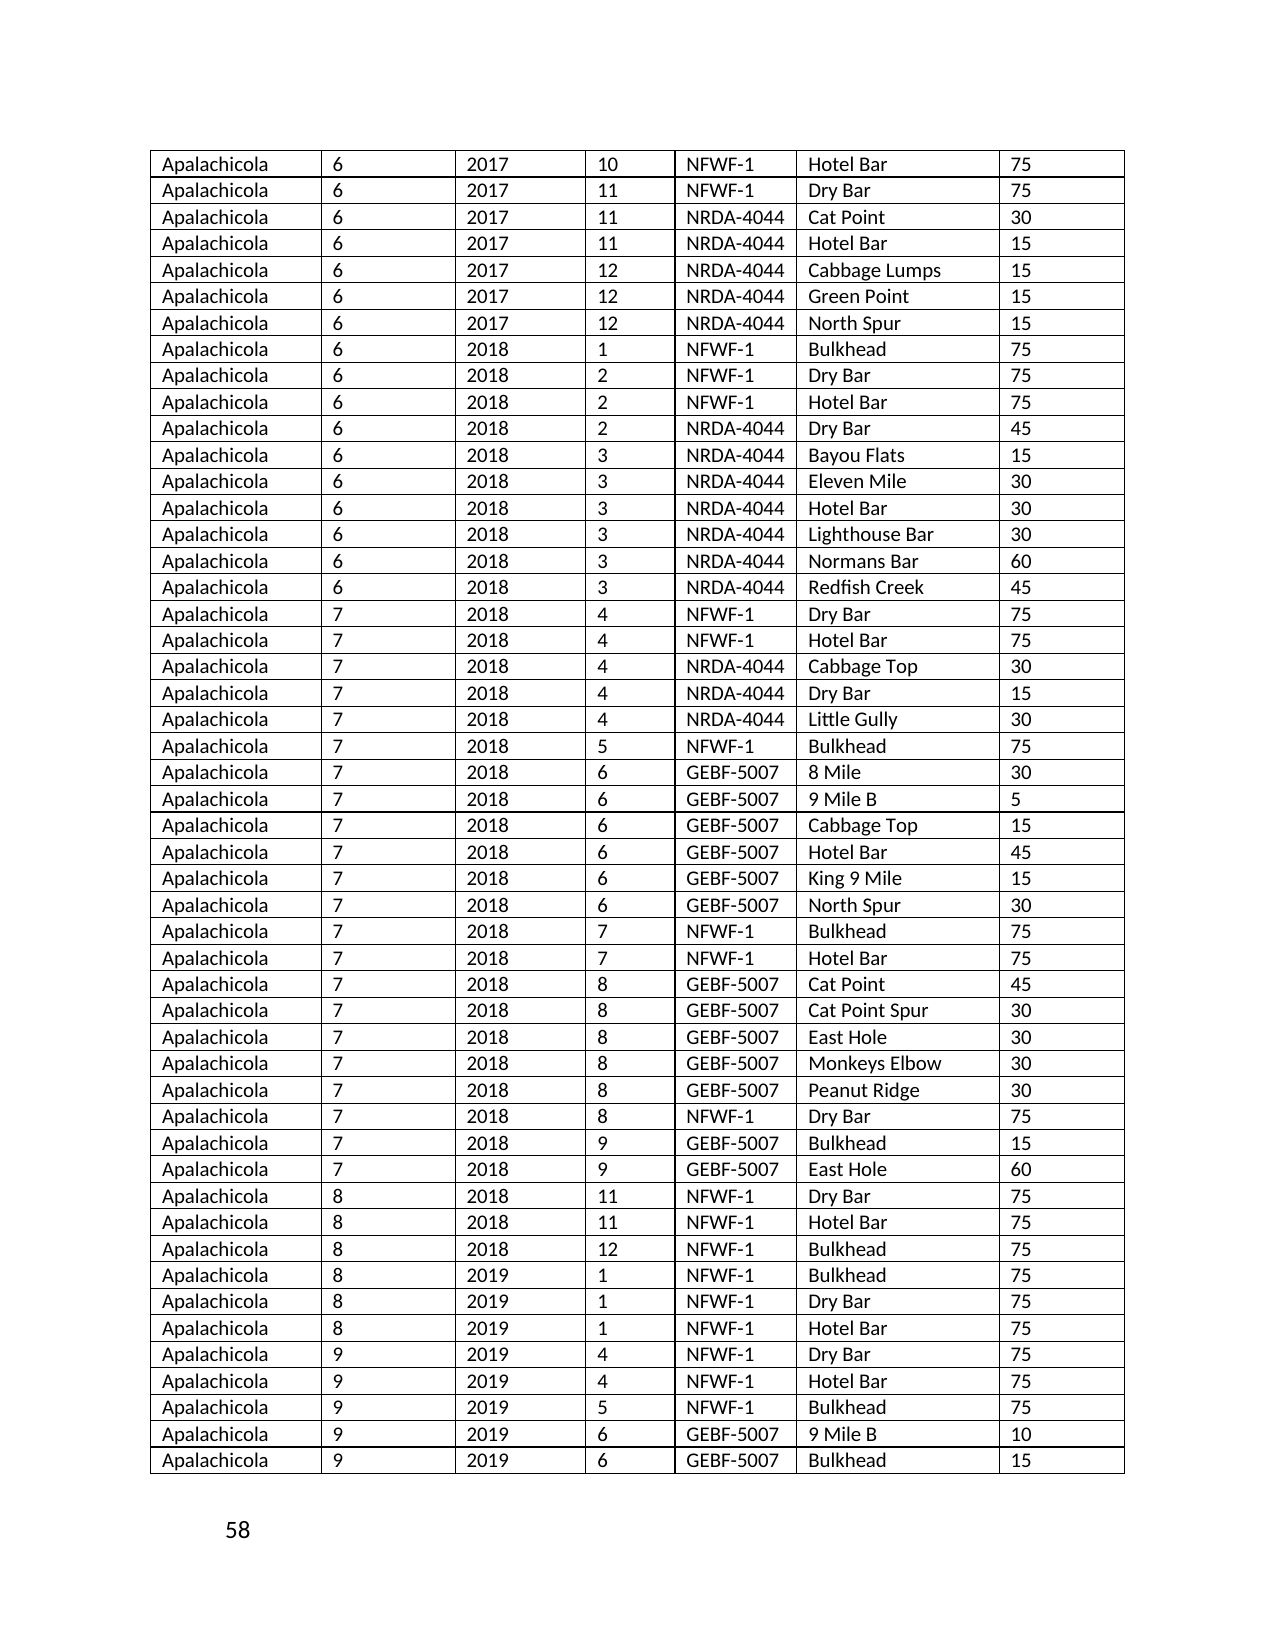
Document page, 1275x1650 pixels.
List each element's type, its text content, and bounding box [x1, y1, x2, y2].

table_cell 30 [1000, 469, 1124, 494]
table_cell 6 [322, 283, 455, 309]
table_cell NRDA-4044 [676, 283, 796, 309]
table_cell 6 [322, 495, 455, 520]
table_cell North Spur [797, 310, 999, 335]
table_cell 7 [322, 760, 455, 785]
table_cell Cabbage Lumps [797, 257, 999, 282]
table_cell 9 [586, 1156, 674, 1182]
table_cell Hotel Bar [797, 151, 999, 176]
table_cell 75 [1000, 945, 1124, 970]
table_cell 45 [1000, 574, 1124, 600]
table_cell Bulkhead [797, 918, 999, 944]
table_cell GEBF-5007 [676, 1130, 796, 1155]
table_cell 60 [1000, 548, 1124, 573]
table_cell 75 [1000, 918, 1124, 944]
table_cell Cat Point [797, 971, 999, 997]
table_cell 2 [586, 389, 674, 414]
table_cell 30 [1000, 760, 1124, 785]
table_cell 1 [586, 1262, 674, 1288]
table_cell Apalachicola [151, 654, 321, 679]
table_cell 9 [322, 1421, 455, 1446]
table_cell 9 [322, 1368, 455, 1393]
table_cell Hotel Bar [797, 945, 999, 970]
table_cell 2018 [456, 1156, 585, 1182]
table_cell 11 [586, 230, 674, 256]
table_cell 7 [322, 1130, 455, 1155]
table_cell 8 [586, 1024, 674, 1049]
table_cell 1 [586, 1315, 674, 1341]
table_cell 30 [1000, 998, 1124, 1023]
table_cell 4 [586, 1368, 674, 1393]
table_cell 7 [322, 601, 455, 626]
table_cell 8 [322, 1262, 455, 1288]
table_cell 1 [586, 336, 674, 362]
table_cell Apalachicola [151, 389, 321, 414]
table_cell NFWF-1 [676, 1183, 796, 1208]
table_cell Apalachicola [151, 204, 321, 229]
table_cell 2018 [456, 548, 585, 573]
table_cell Apalachicola [151, 257, 321, 282]
table_cell 9 Mile B [797, 1421, 999, 1446]
table_cell Apalachicola [151, 1395, 321, 1420]
table_cell 7 [586, 945, 674, 970]
table_cell 2017 [456, 204, 585, 229]
table_cell NRDA-4044 [676, 230, 796, 256]
table_cell 30 [1000, 892, 1124, 917]
table_cell 6 [322, 230, 455, 256]
table_cell NFWF-1 [676, 1368, 796, 1393]
table_cell 6 [586, 865, 674, 891]
table_cell 7 [322, 892, 455, 917]
table_cell NFWF-1 [676, 601, 796, 626]
table_cell 2017 [456, 151, 585, 176]
table_cell 15 [1000, 865, 1124, 891]
table_cell 1 [586, 1289, 674, 1314]
table_cell 8 [586, 1077, 674, 1102]
table_cell 2018 [456, 865, 585, 891]
table_cell NRDA-4044 [676, 548, 796, 573]
table_cell 2019 [456, 1421, 585, 1446]
table_cell Apalachicola [151, 1183, 321, 1208]
table_cell NFWF-1 [676, 1209, 796, 1235]
table_cell Hotel Bar [797, 627, 999, 653]
table_cell NFWF-1 [676, 1342, 796, 1367]
table_cell Apalachicola [151, 1077, 321, 1102]
table_cell 75 [1000, 151, 1124, 176]
table_cell 2 [586, 363, 674, 388]
table_cell GEBF-5007 [676, 1156, 796, 1182]
table_cell 4 [586, 680, 674, 706]
table_cell 7 [322, 654, 455, 679]
table_cell 9 Mile B [797, 786, 999, 811]
table_cell 6 [586, 892, 674, 917]
table_cell NFWF-1 [676, 1262, 796, 1288]
table_cell GEBF-5007 [676, 1024, 796, 1049]
table_cell 7 [322, 918, 455, 944]
table_cell North Spur [797, 892, 999, 917]
table_cell Bulkhead [797, 336, 999, 362]
table_cell Apalachicola [151, 1368, 321, 1393]
table_cell 2017 [456, 283, 585, 309]
table_cell 2018 [456, 971, 585, 997]
table_cell Bayou Flats [797, 442, 999, 467]
table_cell GEBF-5007 [676, 813, 796, 838]
table_cell East Hole [797, 1024, 999, 1049]
table_cell NFWF-1 [676, 918, 796, 944]
table_cell Apalachicola [151, 151, 321, 176]
table_cell NRDA-4044 [676, 204, 796, 229]
table_cell Hotel Bar [797, 839, 999, 864]
table_cell GEBF-5007 [676, 760, 796, 785]
table_cell 2019 [456, 1289, 585, 1314]
table_cell GEBF-5007 [676, 786, 796, 811]
table_cell 30 [1000, 521, 1124, 547]
table_cell 2018 [456, 495, 585, 520]
table_cell GEBF-5007 [676, 839, 796, 864]
table_cell Cat Point Spur [797, 998, 999, 1023]
table_cell 2018 [456, 1183, 585, 1208]
table_cell 2018 [456, 442, 585, 467]
table_cell GEBF-5007 [676, 1051, 796, 1076]
table_cell Dry Bar [797, 601, 999, 626]
table_cell Dry Bar [797, 1342, 999, 1367]
table_cell 2019 [456, 1395, 585, 1420]
table_cell 2018 [456, 1024, 585, 1049]
table_cell Apalachicola [151, 574, 321, 600]
table_cell Hotel Bar [797, 389, 999, 414]
table_cell 9 [586, 1130, 674, 1155]
table_cell Apalachicola [151, 707, 321, 732]
table_cell 45 [1000, 839, 1124, 864]
table_cell 7 [322, 971, 455, 997]
table_cell NFWF-1 [676, 389, 796, 414]
table_cell 12 [586, 310, 674, 335]
table_cell 3 [586, 495, 674, 520]
table_cell NFWF-1 [676, 945, 796, 970]
table_cell East Hole [797, 1156, 999, 1182]
table_cell 3 [586, 442, 674, 467]
table_cell Little Gully [797, 707, 999, 732]
table_cell NRDA-4044 [676, 469, 796, 494]
table_cell NRDA-4044 [676, 654, 796, 679]
table_cell 6 [322, 442, 455, 467]
table_cell NRDA-4044 [676, 495, 796, 520]
table_cell 6 [322, 336, 455, 362]
table_cell 7 [322, 1077, 455, 1102]
table_cell NFWF-1 [676, 178, 796, 203]
table_cell 2018 [456, 521, 585, 547]
table_cell 15 [1000, 442, 1124, 467]
table_cell Lighthouse Bar [797, 521, 999, 547]
table_cell Apalachicola [151, 945, 321, 970]
table_cell Bulkhead [797, 1395, 999, 1420]
table_cell 2018 [456, 707, 585, 732]
table_cell Apalachicola [151, 865, 321, 891]
table_cell Apalachicola [151, 310, 321, 335]
table_cell 2018 [456, 892, 585, 917]
table_cell 2018 [456, 1236, 585, 1261]
table_cell 9 [322, 1395, 455, 1420]
table_cell 8 [322, 1289, 455, 1314]
table_cell Apalachicola [151, 627, 321, 653]
table_cell Apalachicola [151, 1421, 321, 1446]
table_cell 6 [322, 363, 455, 388]
table_cell 75 [1000, 1262, 1124, 1288]
table_cell Apalachicola [151, 283, 321, 309]
table_cell 7 [322, 733, 455, 758]
table_cell Bulkhead [797, 733, 999, 758]
table_cell Apalachicola [151, 336, 321, 362]
table_cell 5 [586, 1395, 674, 1420]
table_cell 2018 [456, 1077, 585, 1102]
table_cell 12 [586, 283, 674, 309]
table_cell NRDA-4044 [676, 257, 796, 282]
table_cell 60 [1000, 1156, 1124, 1182]
table_cell 45 [1000, 416, 1124, 441]
table_cell Apalachicola [151, 230, 321, 256]
table_cell 7 [322, 813, 455, 838]
table_cell Apalachicola [151, 178, 321, 203]
table_cell GEBF-5007 [676, 865, 796, 891]
table_cell 6 [586, 1421, 674, 1446]
table_cell 75 [1000, 1104, 1124, 1129]
table_cell 2018 [456, 945, 585, 970]
table_cell Apalachicola [151, 469, 321, 494]
table_cell Apalachicola [151, 786, 321, 811]
table_cell 6 [322, 521, 455, 547]
table_cell 2018 [456, 1104, 585, 1129]
table_cell GEBF-5007 [676, 1448, 796, 1473]
table_cell 6 [322, 548, 455, 573]
table_cell GEBF-5007 [676, 892, 796, 917]
table_cell King 9 Mile [797, 865, 999, 891]
table_cell 75 [1000, 1183, 1124, 1208]
table_cell 2018 [456, 998, 585, 1023]
table_cell 30 [1000, 654, 1124, 679]
table_cell Apalachicola [151, 601, 321, 626]
table_cell 75 [1000, 733, 1124, 758]
table_cell 2018 [456, 469, 585, 494]
table_cell Apalachicola [151, 1024, 321, 1049]
table_cell 2018 [456, 733, 585, 758]
table_cell Hotel Bar [797, 495, 999, 520]
table_cell 6 [322, 389, 455, 414]
table_cell 7 [322, 627, 455, 653]
table_cell Bulkhead [797, 1236, 999, 1261]
table_cell 2018 [456, 416, 585, 441]
table_cell 2018 [456, 680, 585, 706]
table_cell Apalachicola [151, 1289, 321, 1314]
table_cell 8 [322, 1236, 455, 1261]
table_cell 15 [1000, 1448, 1124, 1473]
table_cell Peanut Ridge [797, 1077, 999, 1102]
table_cell 2018 [456, 918, 585, 944]
table_cell Normans Bar [797, 548, 999, 573]
table_cell 6 [586, 813, 674, 838]
table_cell 75 [1000, 178, 1124, 203]
table_cell Redfish Creek [797, 574, 999, 600]
table_cell GEBF-5007 [676, 998, 796, 1023]
table_cell 30 [1000, 1077, 1124, 1102]
table_cell 6 [322, 574, 455, 600]
table_cell 12 [586, 257, 674, 282]
table_cell NRDA-4044 [676, 521, 796, 547]
table_cell 2018 [456, 389, 585, 414]
table_cell 3 [586, 469, 674, 494]
table_cell 2018 [456, 1209, 585, 1235]
table_cell NFWF-1 [676, 1104, 796, 1129]
table_cell 15 [1000, 283, 1124, 309]
table_cell Hotel Bar [797, 1209, 999, 1235]
table_cell 10 [1000, 1421, 1124, 1446]
table_cell Apalachicola [151, 363, 321, 388]
table_cell 8 [322, 1183, 455, 1208]
table_cell 2 [586, 416, 674, 441]
table_cell Apalachicola [151, 733, 321, 758]
table_cell 15 [1000, 230, 1124, 256]
table_cell Cabbage Top [797, 654, 999, 679]
table_cell 7 [322, 839, 455, 864]
table_cell 2018 [456, 336, 585, 362]
table_cell 2018 [456, 839, 585, 864]
table_cell 7 [322, 945, 455, 970]
table_cell Dry Bar [797, 363, 999, 388]
table_cell NFWF-1 [676, 733, 796, 758]
table_cell 4 [586, 707, 674, 732]
table_cell 2017 [456, 310, 585, 335]
table_cell Dry Bar [797, 416, 999, 441]
table_cell 15 [1000, 310, 1124, 335]
table_cell 8 [322, 1209, 455, 1235]
table_cell Apalachicola [151, 1448, 321, 1473]
table_cell 2019 [456, 1448, 585, 1473]
table_cell 2018 [456, 1051, 585, 1076]
table_cell 30 [1000, 495, 1124, 520]
table_cell 8 [586, 1104, 674, 1129]
table_cell Green Point [797, 283, 999, 309]
table_cell 11 [586, 1209, 674, 1235]
table_cell Hotel Bar [797, 230, 999, 256]
table_cell Cabbage Top [797, 813, 999, 838]
table_cell 6 [322, 310, 455, 335]
table_cell 75 [1000, 1395, 1124, 1420]
table_cell Bulkhead [797, 1130, 999, 1155]
table_cell 11 [586, 1183, 674, 1208]
table_cell 12 [586, 1236, 674, 1261]
table_cell 6 [586, 1448, 674, 1473]
table_cell 15 [1000, 813, 1124, 838]
table_cell NFWF-1 [676, 627, 796, 653]
table_cell NFWF-1 [676, 151, 796, 176]
table_cell 2017 [456, 257, 585, 282]
table_cell 75 [1000, 1342, 1124, 1367]
table_cell Apalachicola [151, 548, 321, 573]
table_cell 6 [322, 151, 455, 176]
table_cell GEBF-5007 [676, 1421, 796, 1446]
table_cell Apalachicola [151, 1236, 321, 1261]
table_cell NFWF-1 [676, 363, 796, 388]
table_cell 7 [322, 707, 455, 732]
table_cell Monkeys Elbow [797, 1051, 999, 1076]
table_cell 75 [1000, 1289, 1124, 1314]
table_cell NFWF-1 [676, 1289, 796, 1314]
table_cell 75 [1000, 389, 1124, 414]
table_cell 75 [1000, 627, 1124, 653]
table_cell 2018 [456, 627, 585, 653]
table_cell Apalachicola [151, 416, 321, 441]
table_cell Dry Bar [797, 1289, 999, 1314]
table_cell 7 [322, 1104, 455, 1129]
table_cell 8 [586, 971, 674, 997]
table_cell Cat Point [797, 204, 999, 229]
table_cell 7 [322, 1051, 455, 1076]
table_cell 2018 [456, 760, 585, 785]
table_cell 6 [322, 416, 455, 441]
table_cell 7 [322, 998, 455, 1023]
table_cell Apalachicola [151, 918, 321, 944]
table_cell 6 [586, 839, 674, 864]
table_cell 30 [1000, 1024, 1124, 1049]
table_cell 6 [322, 469, 455, 494]
table_cell 5 [586, 733, 674, 758]
table_cell 2018 [456, 654, 585, 679]
table_cell 30 [1000, 707, 1124, 732]
table_cell NRDA-4044 [676, 416, 796, 441]
table_cell 2018 [456, 786, 585, 811]
table_cell NRDA-4044 [676, 680, 796, 706]
table_cell Apalachicola [151, 839, 321, 864]
table_cell GEBF-5007 [676, 1077, 796, 1102]
table_cell 75 [1000, 363, 1124, 388]
table_cell 11 [586, 204, 674, 229]
table_cell 2017 [456, 178, 585, 203]
table_cell 6 [586, 786, 674, 811]
table_cell 3 [586, 548, 674, 573]
table_cell 75 [1000, 1368, 1124, 1393]
table_cell Apalachicola [151, 680, 321, 706]
table_cell 7 [322, 786, 455, 811]
table_cell Hotel Bar [797, 1315, 999, 1341]
table_cell Apalachicola [151, 1104, 321, 1129]
table_cell 15 [1000, 257, 1124, 282]
table_cell 2018 [456, 813, 585, 838]
table_cell 8 [586, 1051, 674, 1076]
table_cell 11 [586, 178, 674, 203]
table_cell NFWF-1 [676, 1236, 796, 1261]
table_cell Dry Bar [797, 178, 999, 203]
table_cell Dry Bar [797, 680, 999, 706]
table_cell 7 [586, 918, 674, 944]
table_cell 30 [1000, 1051, 1124, 1076]
table_cell GEBF-5007 [676, 971, 796, 997]
table_cell 6 [586, 760, 674, 785]
table_cell 8 Mile [797, 760, 999, 785]
table_cell Hotel Bar [797, 1368, 999, 1393]
table_cell Apalachicola [151, 1051, 321, 1076]
table_cell NRDA-4044 [676, 310, 796, 335]
table_cell 4 [586, 1342, 674, 1367]
table_cell 4 [586, 627, 674, 653]
table_cell 4 [586, 654, 674, 679]
table_cell 75 [1000, 336, 1124, 362]
table_cell 2019 [456, 1342, 585, 1367]
table_cell 9 [322, 1448, 455, 1473]
table_cell 75 [1000, 601, 1124, 626]
table_cell 75 [1000, 1236, 1124, 1261]
table_cell Dry Bar [797, 1104, 999, 1129]
table_cell Apalachicola [151, 1130, 321, 1155]
table_cell 6 [322, 204, 455, 229]
table_cell 15 [1000, 680, 1124, 706]
table_cell Eleven Mile [797, 469, 999, 494]
table_cell 6 [322, 178, 455, 203]
table_cell Apalachicola [151, 1156, 321, 1182]
table_cell 2019 [456, 1315, 585, 1341]
table_cell Apalachicola [151, 971, 321, 997]
table_cell Apalachicola [151, 998, 321, 1023]
table_cell 4 [586, 601, 674, 626]
table_cell Apalachicola [151, 1342, 321, 1367]
table_cell Dry Bar [797, 1183, 999, 1208]
table_cell 7 [322, 1156, 455, 1182]
table_cell 30 [1000, 204, 1124, 229]
table_cell 6 [322, 257, 455, 282]
table_cell Apalachicola [151, 813, 321, 838]
table_cell 15 [1000, 1130, 1124, 1155]
table_cell 5 [1000, 786, 1124, 811]
table_cell Apalachicola [151, 892, 321, 917]
table_cell Apalachicola [151, 442, 321, 467]
table_cell Apalachicola [151, 1209, 321, 1235]
table_cell 9 [322, 1342, 455, 1367]
table_cell 2018 [456, 1130, 585, 1155]
table_cell Apalachicola [151, 1262, 321, 1288]
table_cell NFWF-1 [676, 336, 796, 362]
table_cell NRDA-4044 [676, 442, 796, 467]
table_cell 3 [586, 574, 674, 600]
table_cell Apalachicola [151, 1315, 321, 1341]
table_cell NFWF-1 [676, 1315, 796, 1341]
table_cell NRDA-4044 [676, 707, 796, 732]
table_cell 10 [586, 151, 674, 176]
table_cell 2019 [456, 1262, 585, 1288]
table_cell 2018 [456, 574, 585, 600]
table_cell NRDA-4044 [676, 574, 796, 600]
table_cell Apalachicola [151, 760, 321, 785]
table_cell Apalachicola [151, 495, 321, 520]
table_cell 2017 [456, 230, 585, 256]
table_cell Bulkhead [797, 1262, 999, 1288]
table_cell Bulkhead [797, 1448, 999, 1473]
table_cell 2018 [456, 601, 585, 626]
table_cell 3 [586, 521, 674, 547]
table_cell 2019 [456, 1368, 585, 1393]
table_cell 75 [1000, 1315, 1124, 1341]
table_cell 7 [322, 1024, 455, 1049]
table_cell 7 [322, 865, 455, 891]
table_cell 2018 [456, 363, 585, 388]
table_cell NFWF-1 [676, 1395, 796, 1420]
table_cell 75 [1000, 1209, 1124, 1235]
table_cell 45 [1000, 971, 1124, 997]
table_cell 7 [322, 680, 455, 706]
table_cell Apalachicola [151, 521, 321, 547]
table_cell 8 [322, 1315, 455, 1341]
table_cell 8 [586, 998, 674, 1023]
